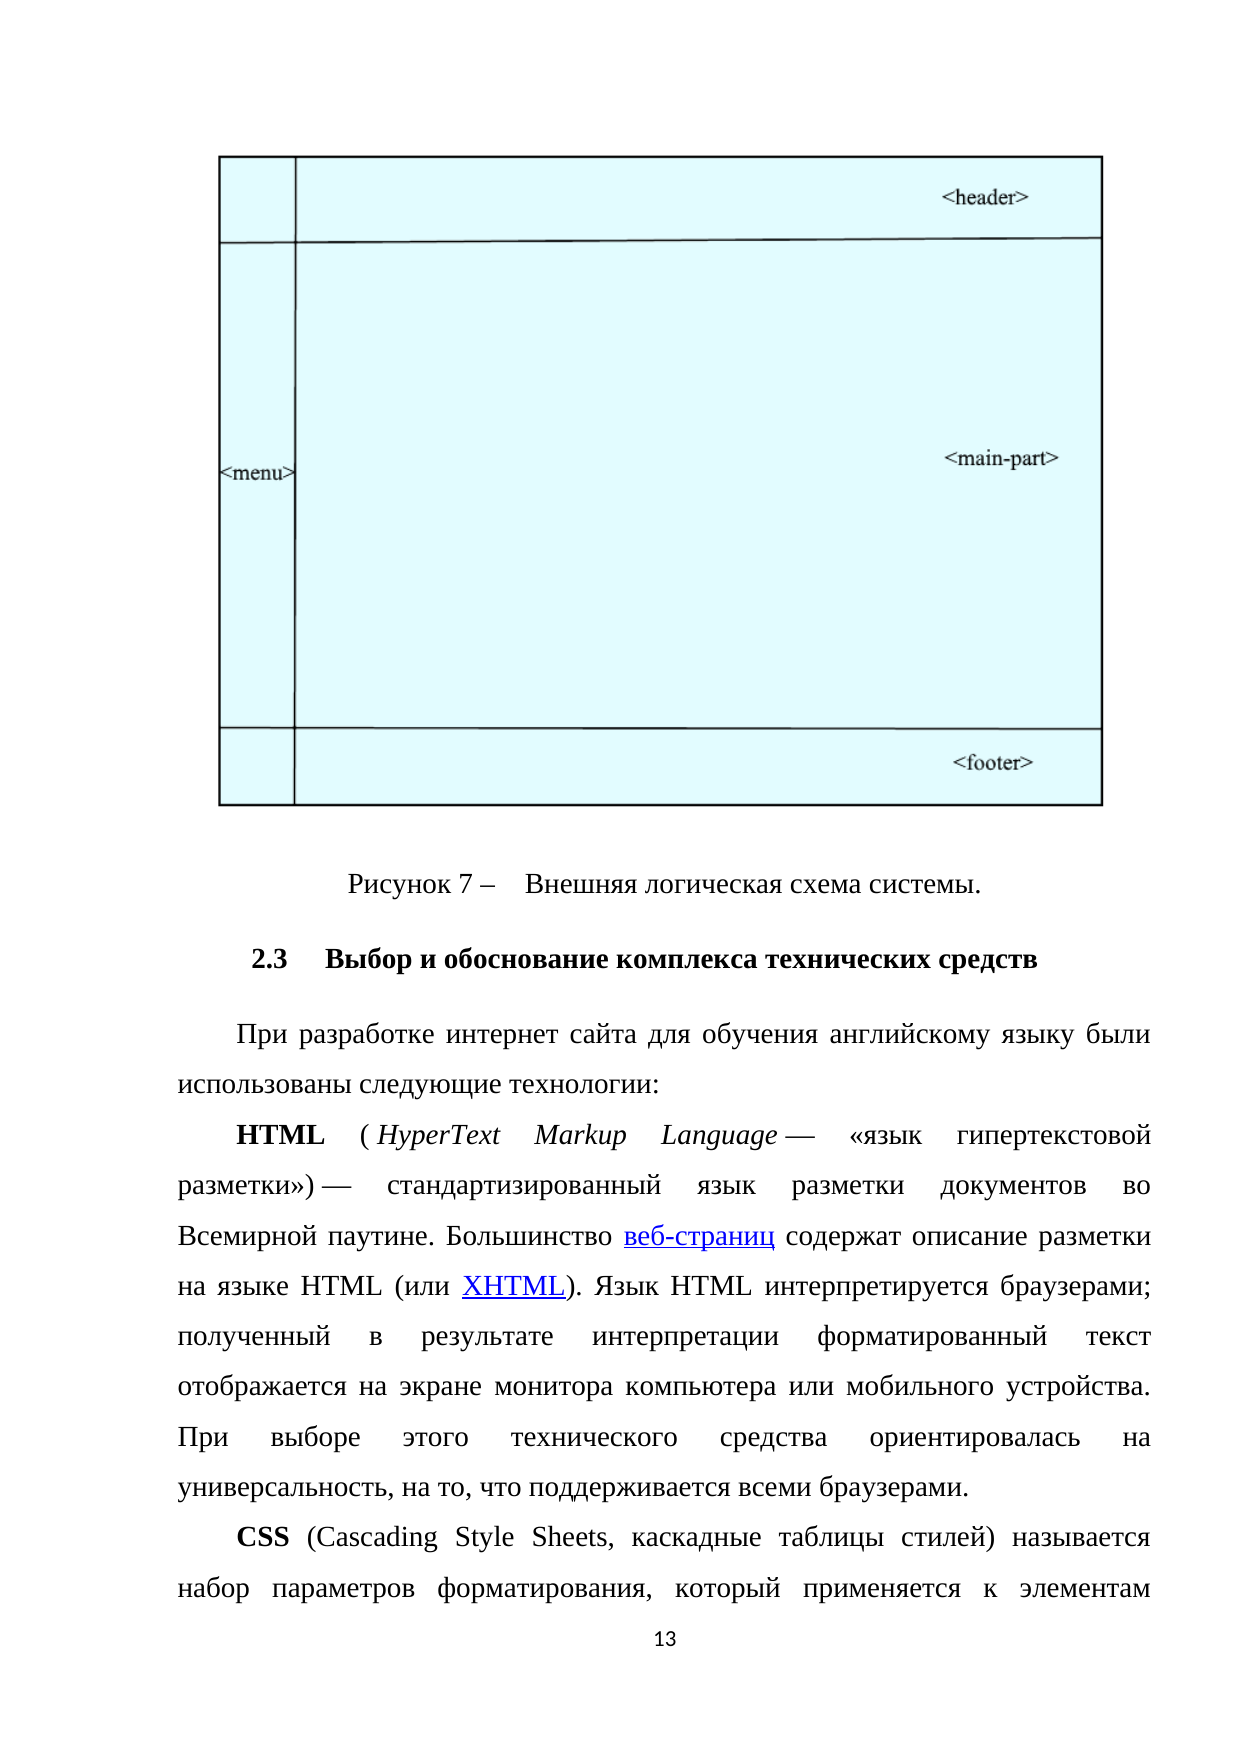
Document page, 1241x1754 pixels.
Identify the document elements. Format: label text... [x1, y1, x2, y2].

picture [177, 118, 1152, 849]
text Выбор и обоснование комплекса технических средств [251, 941, 1152, 974]
text Внешняя логическая схема системы. [177, 866, 1152, 899]
text При разработке интернет сайта для обучения английскому языку были использованы следующие технологии: [177, 1016, 1152, 1100]
text HTML ( HyperText Markup Language — «язык гипертекстовой разметки») — стандартизированный язык разметки документов во Всемирной паутине. Большинство веб-страниц содержат описание разметки на языке HTML (или XHTML). Язык HTML интерпретируется браузерами; полученный в результате интерпретации форматированный текст отображается на экране монитора компьютера или мобильного устройства. При выборе этого технического средства ориентировалась на универсальность, на то, что поддерживается всеми браузерами. [177, 1117, 1152, 1503]
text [177, 1519, 1152, 1603]
